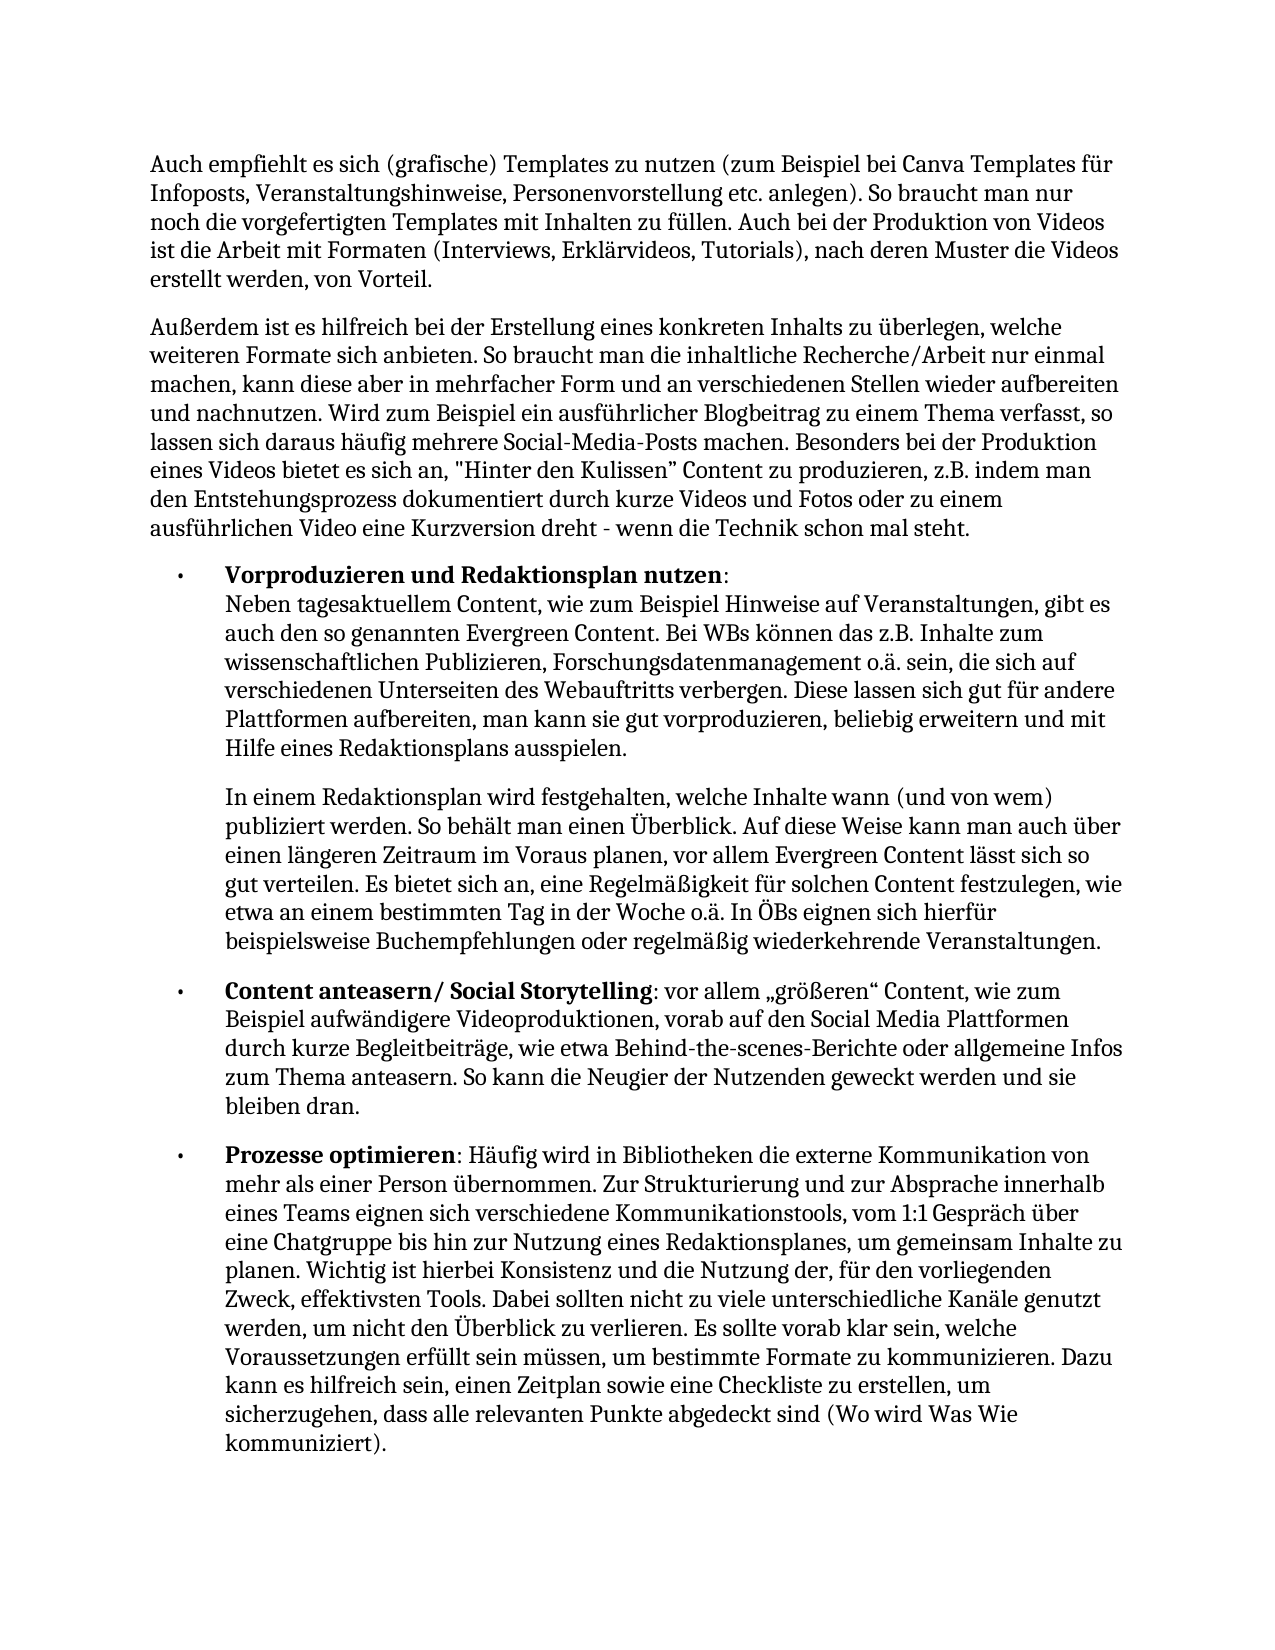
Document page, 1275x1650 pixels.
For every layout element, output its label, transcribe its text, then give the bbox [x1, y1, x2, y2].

list Vorproduzieren und Redaktionsplan nutzen: Neben tagesaktuellem Content, wie zum Beispiel Hinweise auf Veranstaltungen, gibt es auch den so genannten Evergreen Content. Bei WBs können das z.B. Inhalte zum wissenschaftlichen Publizieren, Forschungsdatenmanagement o.ä. sein, die sich auf verschiedenen Unterseiten des Webauftritts verbergen. Diese lassen sich gut für andere Plattformen aufbereiten, man kann sie gut vorproduzieren, beliebig erweitern und mit Hilfe eines Redaktionsplans ausspielen. [175, 561, 1125, 762]
list Prozesse optimieren: Häufig wird in Bibliotheken die externe Kommunikation von mehr als einer Person übernommen. Zur Strukturierung und zur Absprache innerhalb eines Teams eignen sich verschiedene Kommunikationstools, vom 1:1 Gespräch über eine Chatgruppe bis hin zur Nutzung eines Redaktionsplanes, um gemeinsam Inhalte zu planen. Wichtig ist hierbei Konsistenz und die Nutzung der, für den vorliegenden Zweck, effektivsten Tools. Dabei sollten nicht zu viele unterschiedliche Kanäle genutzt werden, um nicht den Überblick zu verlieren. Es sollte vorab klar sein, welche Voraussetzungen erfüllt sein müssen, um bestimmte Formate zu kommunizieren. Dazu kann es hilfreich sein, einen Zeitplan sowie eine Checkliste zu erstellen, um sicherzugehen, dass alle relevanten Punkte abgedeckt sind (Wo wird Was Wie kommuniziert). [175, 1141, 1125, 1457]
text Auch empfiehlt es sich (grafische) Templates zu nutzen (zum Beispiel bei Canva Templates für Infoposts, Veranstaltungshinweise, Personenvorstellung etc. anlegen). So braucht man nur noch die vorgefertigten Templates mit Inhalten zu füllen. Auch bei der Produktion von Videos ist die Arbeit mit Formaten (Interviews, Erklärvideos, Tutorials), nach deren Muster die Videos erstellt werden, von Vorteil. [150, 150, 1125, 294]
list In einem Redaktionsplan wird festgehalten, welche Inhalte wann (und von wem) publiziert werden. So behält man einen Überblick. Auf diese Weise kann man auch über einen längeren Zeitraum im Voraus planen, vor allem Evergreen Content lässt sich so gut verteilen. Es bietet sich an, eine Regelmäßigkeit für solchen Content festzulegen, wie etwa an einem bestimmten Tag in der Woche o.ä. In ÖBs eignen sich hierfür beispielsweise Buchempfehlungen oder regelmäßig wiederkehrende Veranstaltungen. [175, 783, 1125, 956]
text Außerdem ist es hilfreich bei der Erstellung eines konkreten Inhalts zu überlegen, welche weiteren Formate sich anbieten. So braucht man die inhaltliche Recherche/Arbeit nur einmal machen, kann diese aber in mehrfacher Form und an verschiedenen Stellen wieder aufbereiten und nachnutzen. Wird zum Beispiel ein ausführlicher Blogbeitrag zu einem Thema verfasst, so lassen sich daraus häufig mehrere Social-Media-Posts machen. Besonders bei der Produktion eines Videos bietet es sich an, "Hinter den Kulissen” Content zu produzieren, z.B. indem man den Entstehungsprozess dokumentiert durch kurze Videos und Fotos oder zu einem ausführlichen Video eine Kurzversion dreht - wenn die Technik schon mal steht. [150, 312, 1125, 542]
list Content anteasern/ Social Storytelling: vor allem „größeren“ Content, wie zum Beispiel aufwändigere Videoproduktionen, vorab auf den Social Media Plattformen durch kurze Begleitbeiträge, wie etwa Behind-the-scenes-Berichte oder allgemeine Infos zum Thema anteasern. So kann die Neugier der Nutzenden geweckt werden und sie bleiben dran. [175, 977, 1125, 1120]
